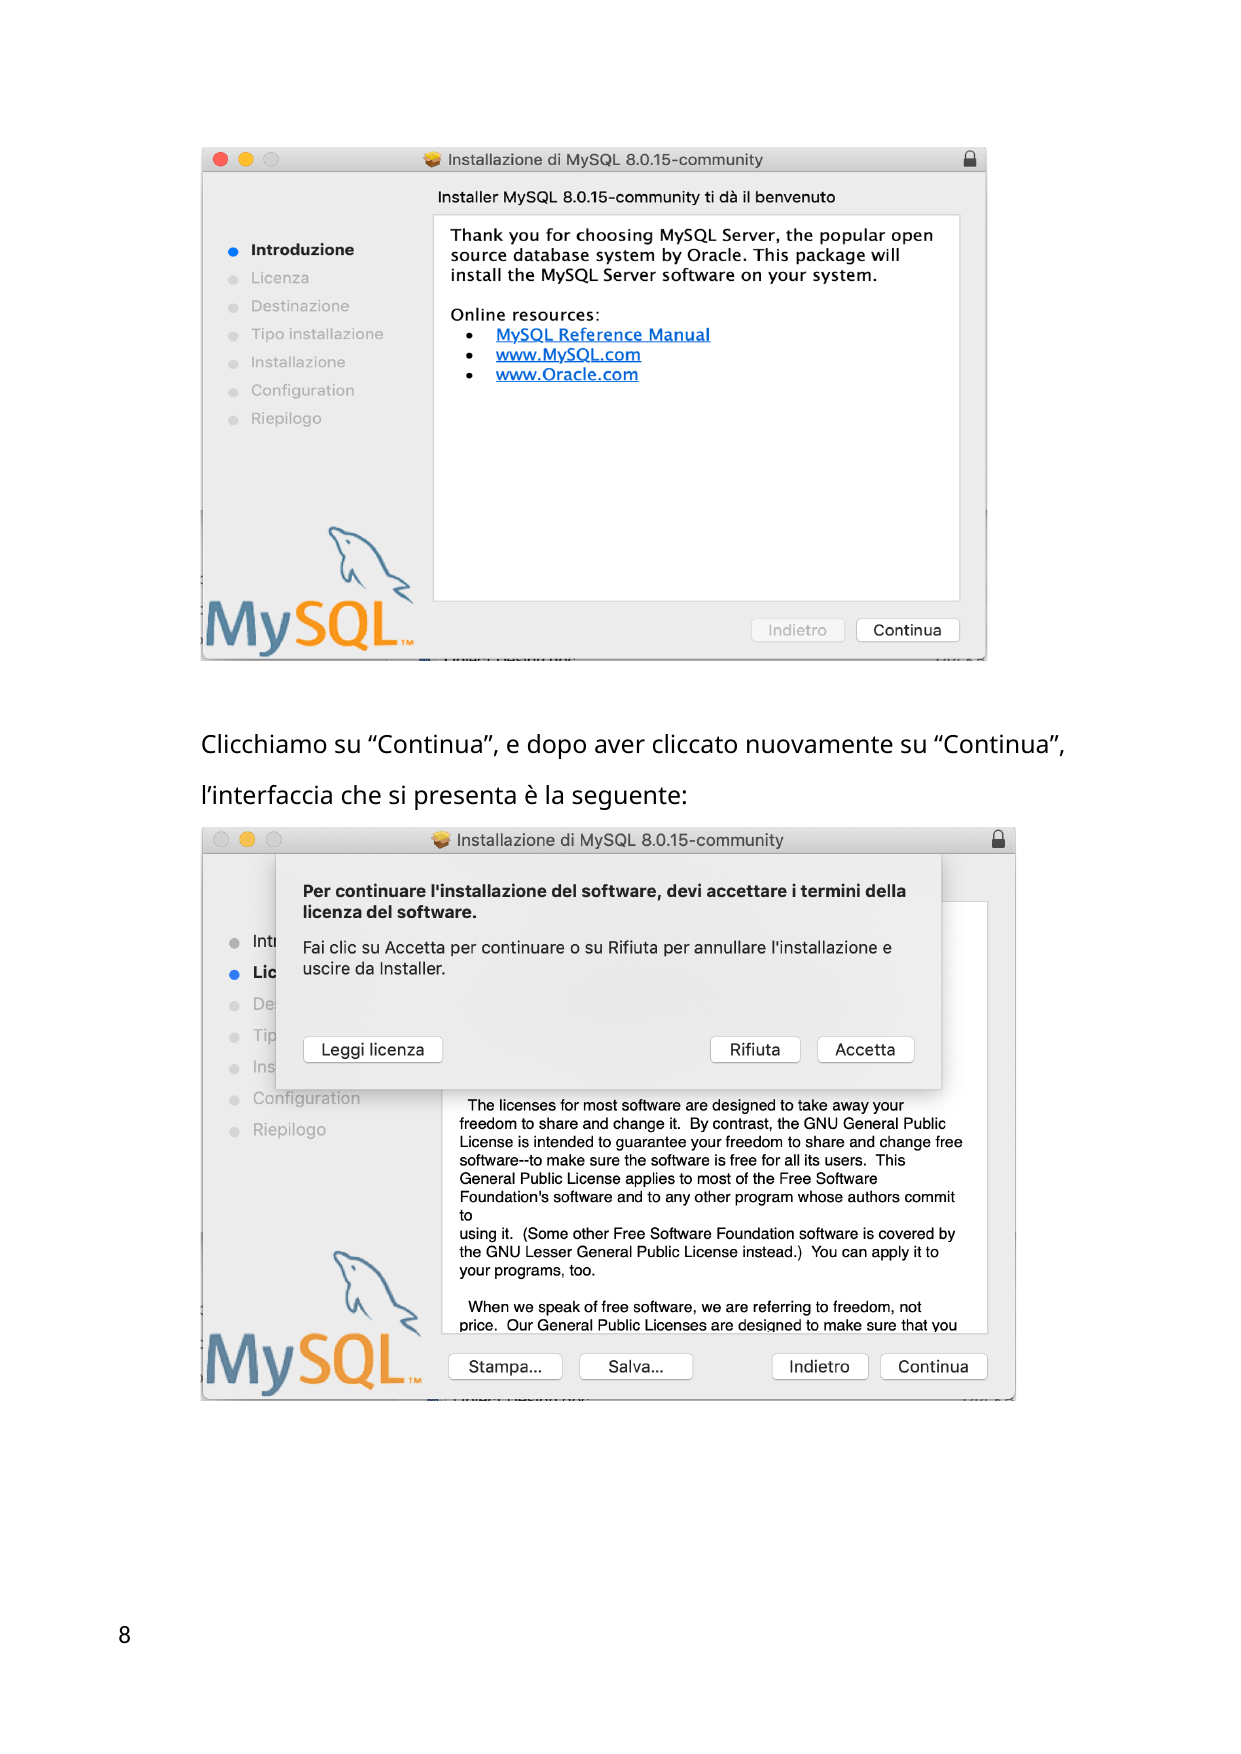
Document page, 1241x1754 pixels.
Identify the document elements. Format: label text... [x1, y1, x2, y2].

picture [200, 147, 988, 661]
picture [200, 827, 1017, 1401]
